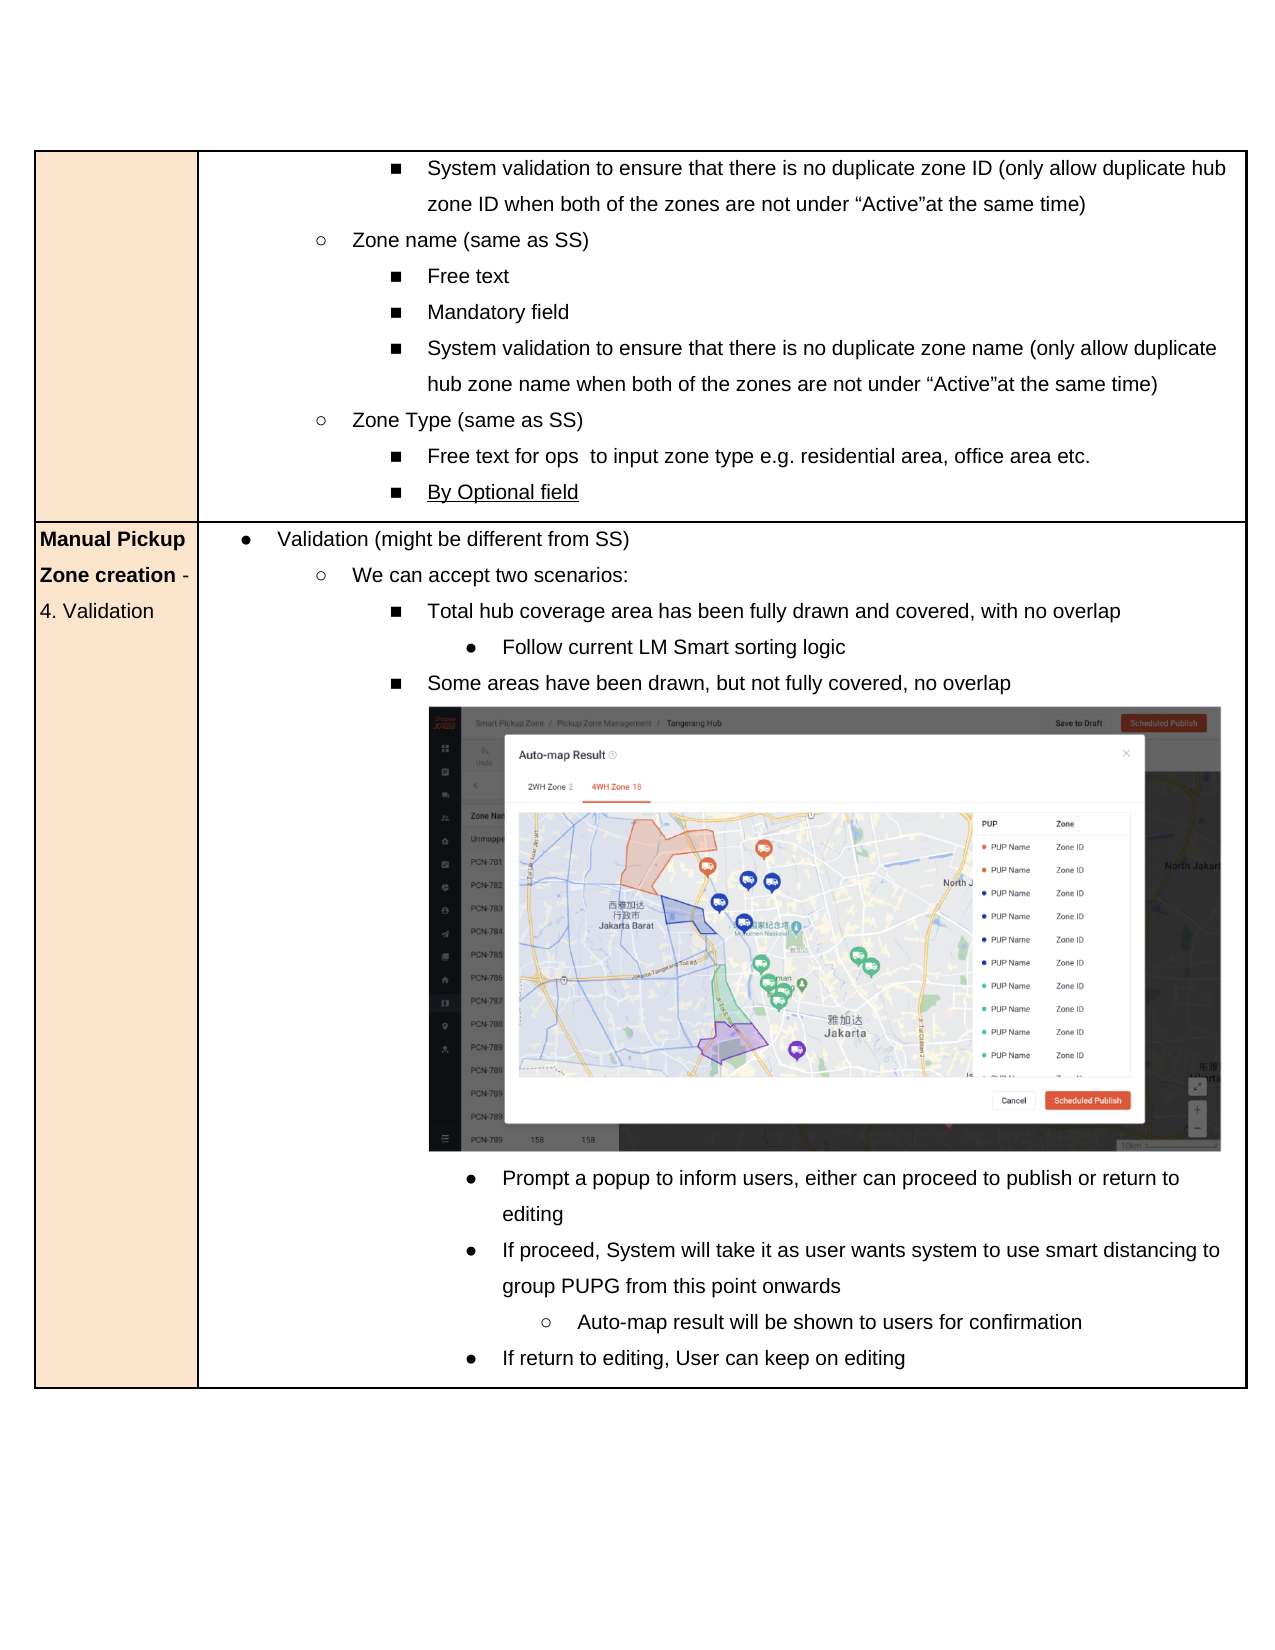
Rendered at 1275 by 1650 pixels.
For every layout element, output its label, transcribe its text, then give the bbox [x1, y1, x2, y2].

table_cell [199, 152, 1245, 521]
picture [427, 706, 1223, 1153]
table_cell Manual Pickup Zone creation - 4. Validation [36, 523, 197, 1387]
table_cell Validation (might be different from SS) We can accept two scenarios: Total hub coverage area has been fully drawn and covered, with no overlap Follow current LM Smart sorting logic Some areas have been drawn, but not fully covered, no overlap Prompt a popup to inform users, either can proceed to publish or return to editing If proceed, System will take it as user wants system to use smart distancing to group PUPG from this point onwards Auto-map result will be shown to users for confirmation If return to editing, User can keep on editing [199, 523, 1245, 1387]
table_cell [36, 152, 197, 521]
